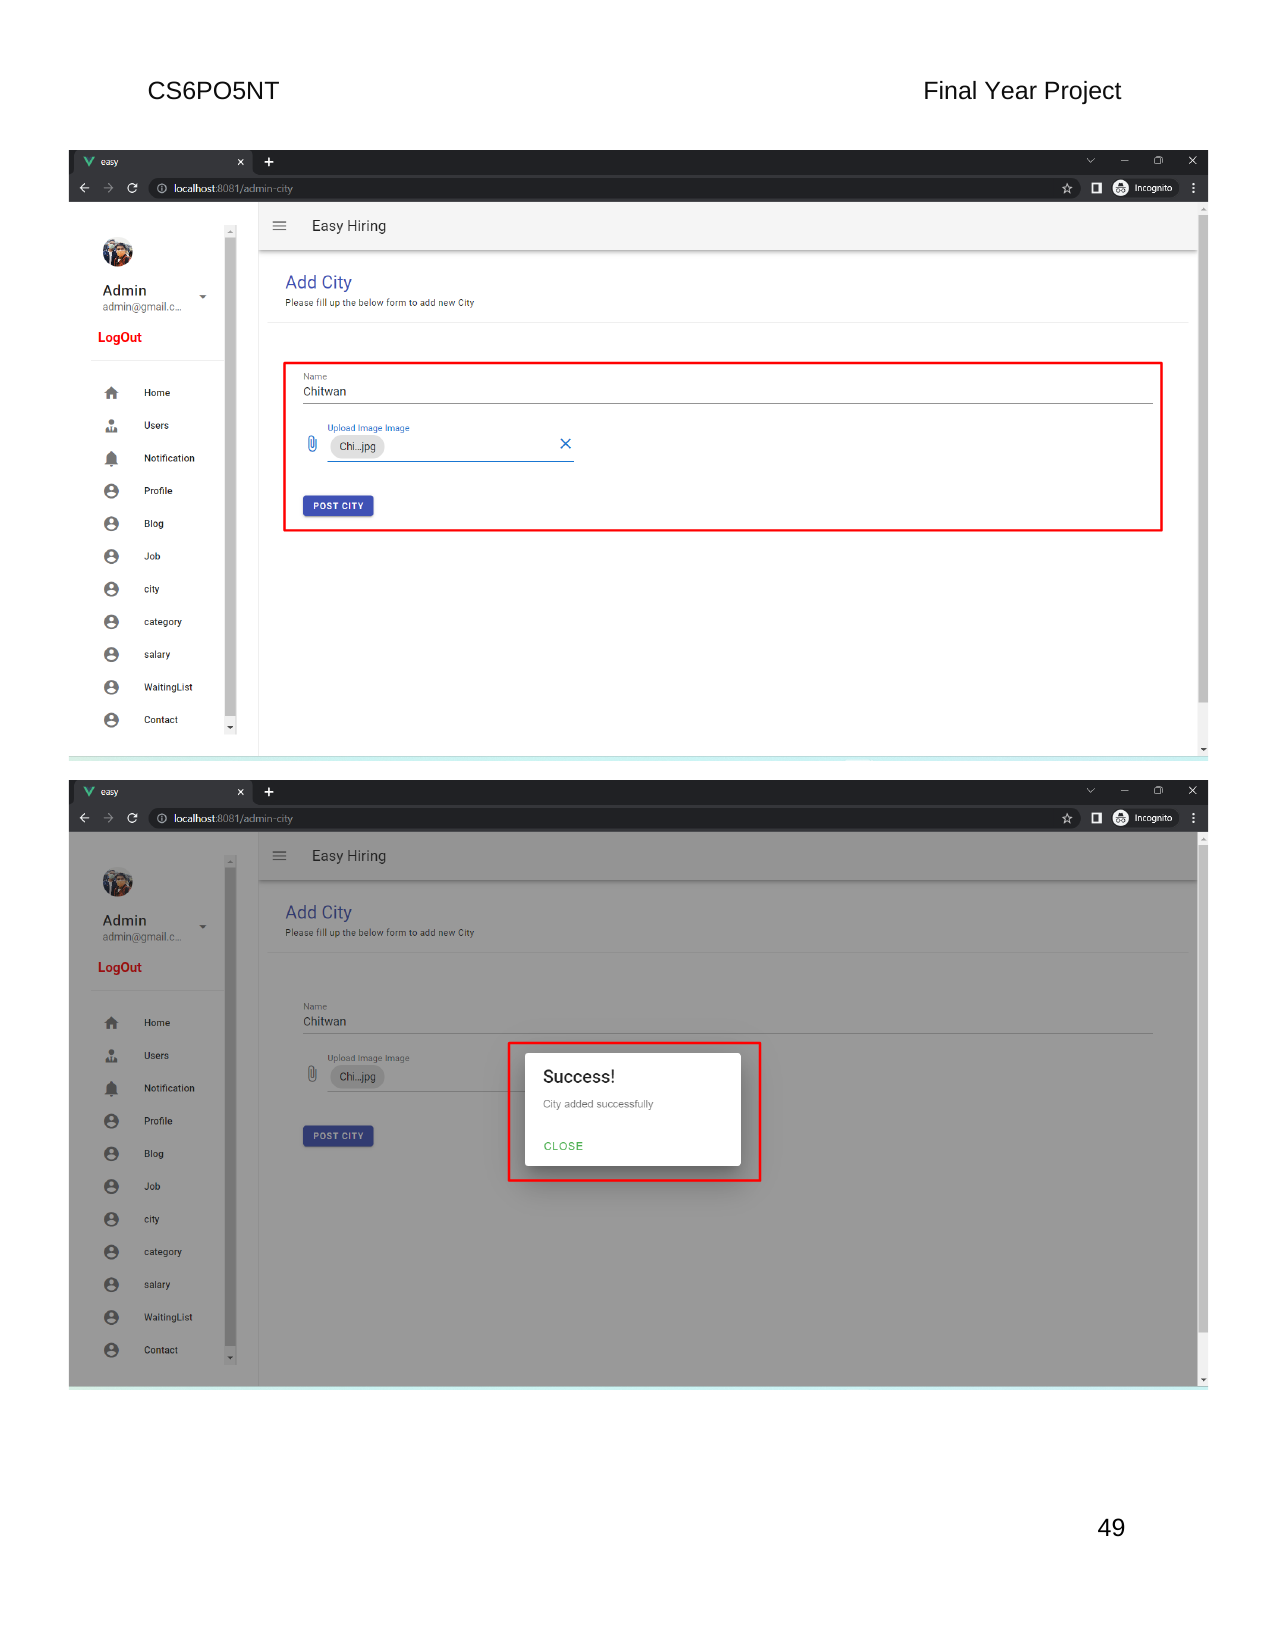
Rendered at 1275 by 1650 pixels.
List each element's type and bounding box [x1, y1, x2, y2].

picture [68, 780, 1209, 1390]
picture [68, 150, 1209, 761]
